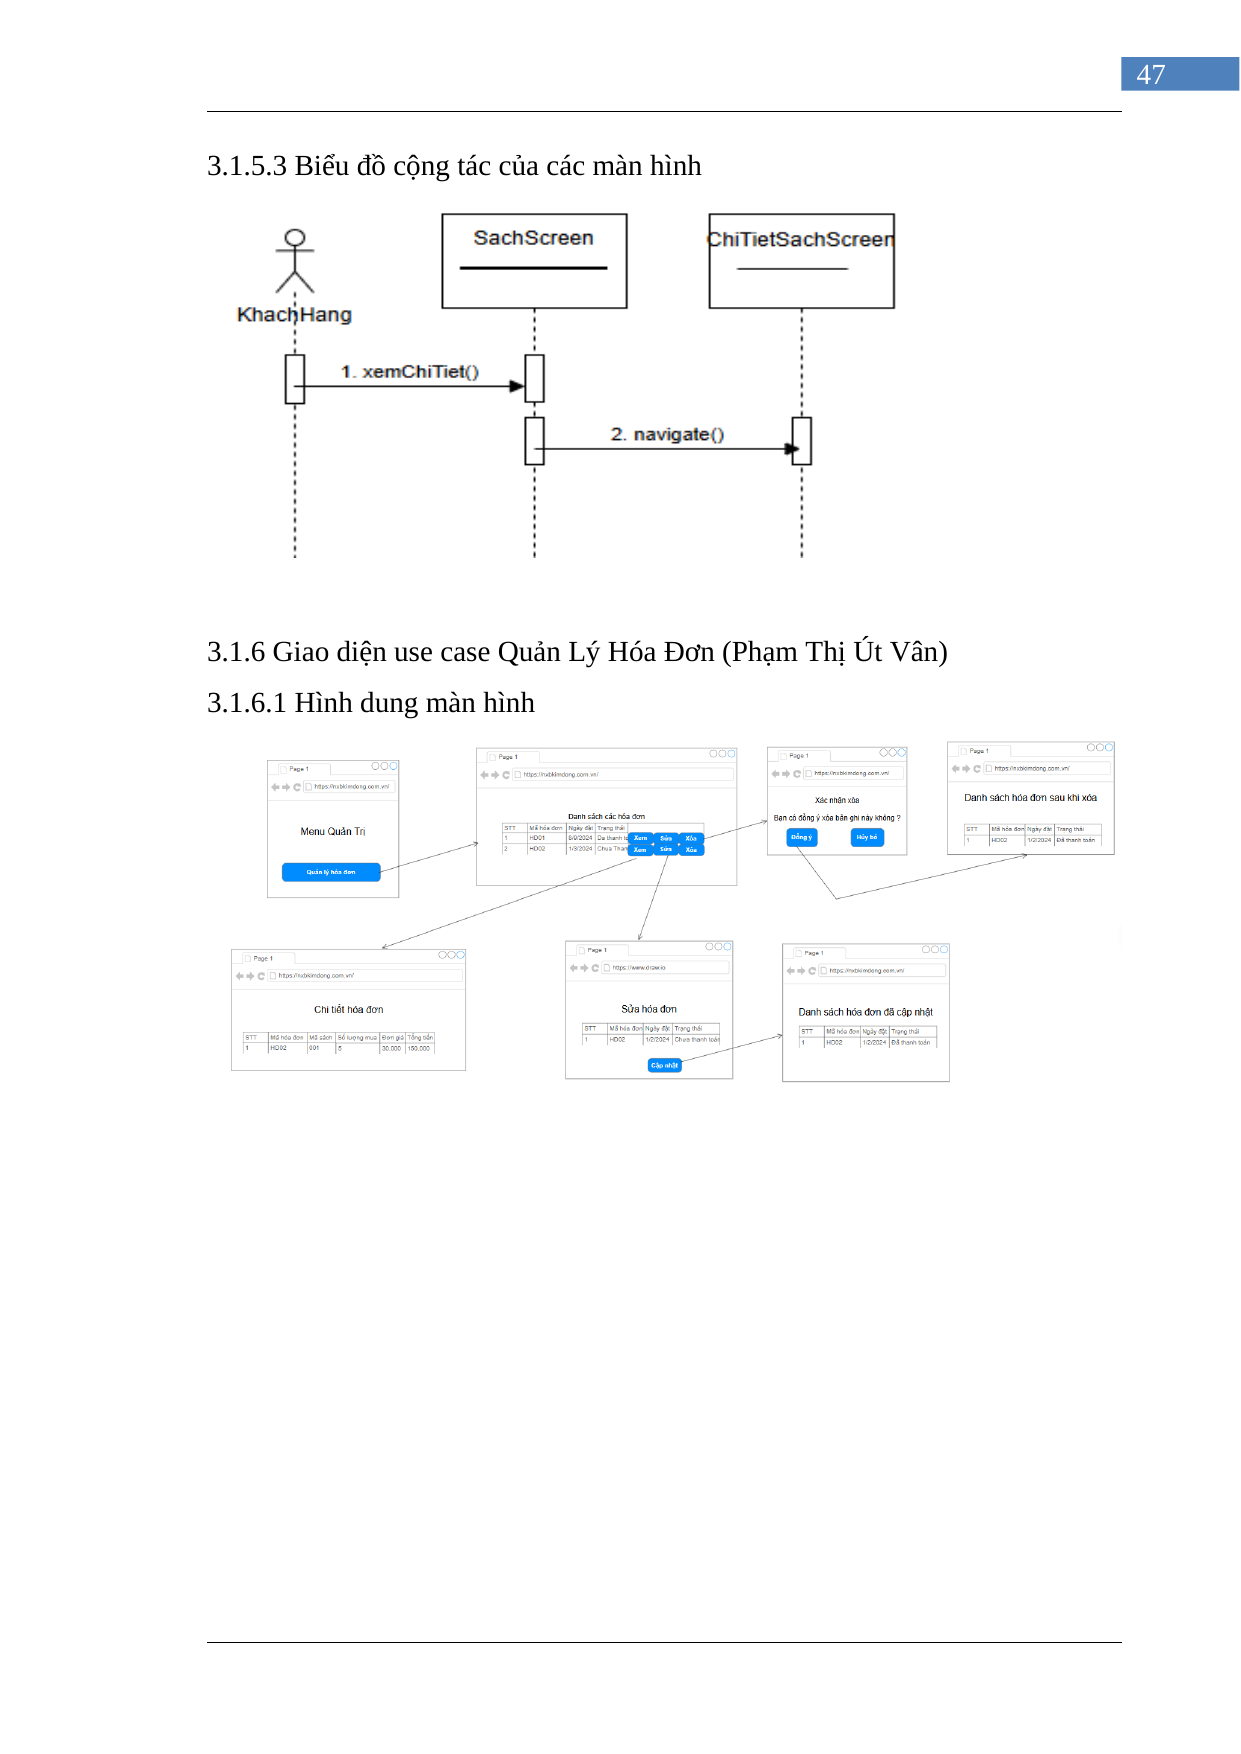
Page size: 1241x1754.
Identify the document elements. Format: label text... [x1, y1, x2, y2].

subtitle 3.1.5.3 Biểu đồ cộng tác của các màn hình [207, 148, 1122, 181]
subtitle 3.1.6.1 Hình dung màn hình [207, 685, 1122, 718]
picture [206, 198, 923, 558]
picture [206, 736, 1123, 1096]
subtitle 3.1.6 Giao diện use case Quản Lý Hóa Đơn (Phạm Thị Út Vân) [207, 634, 1122, 667]
